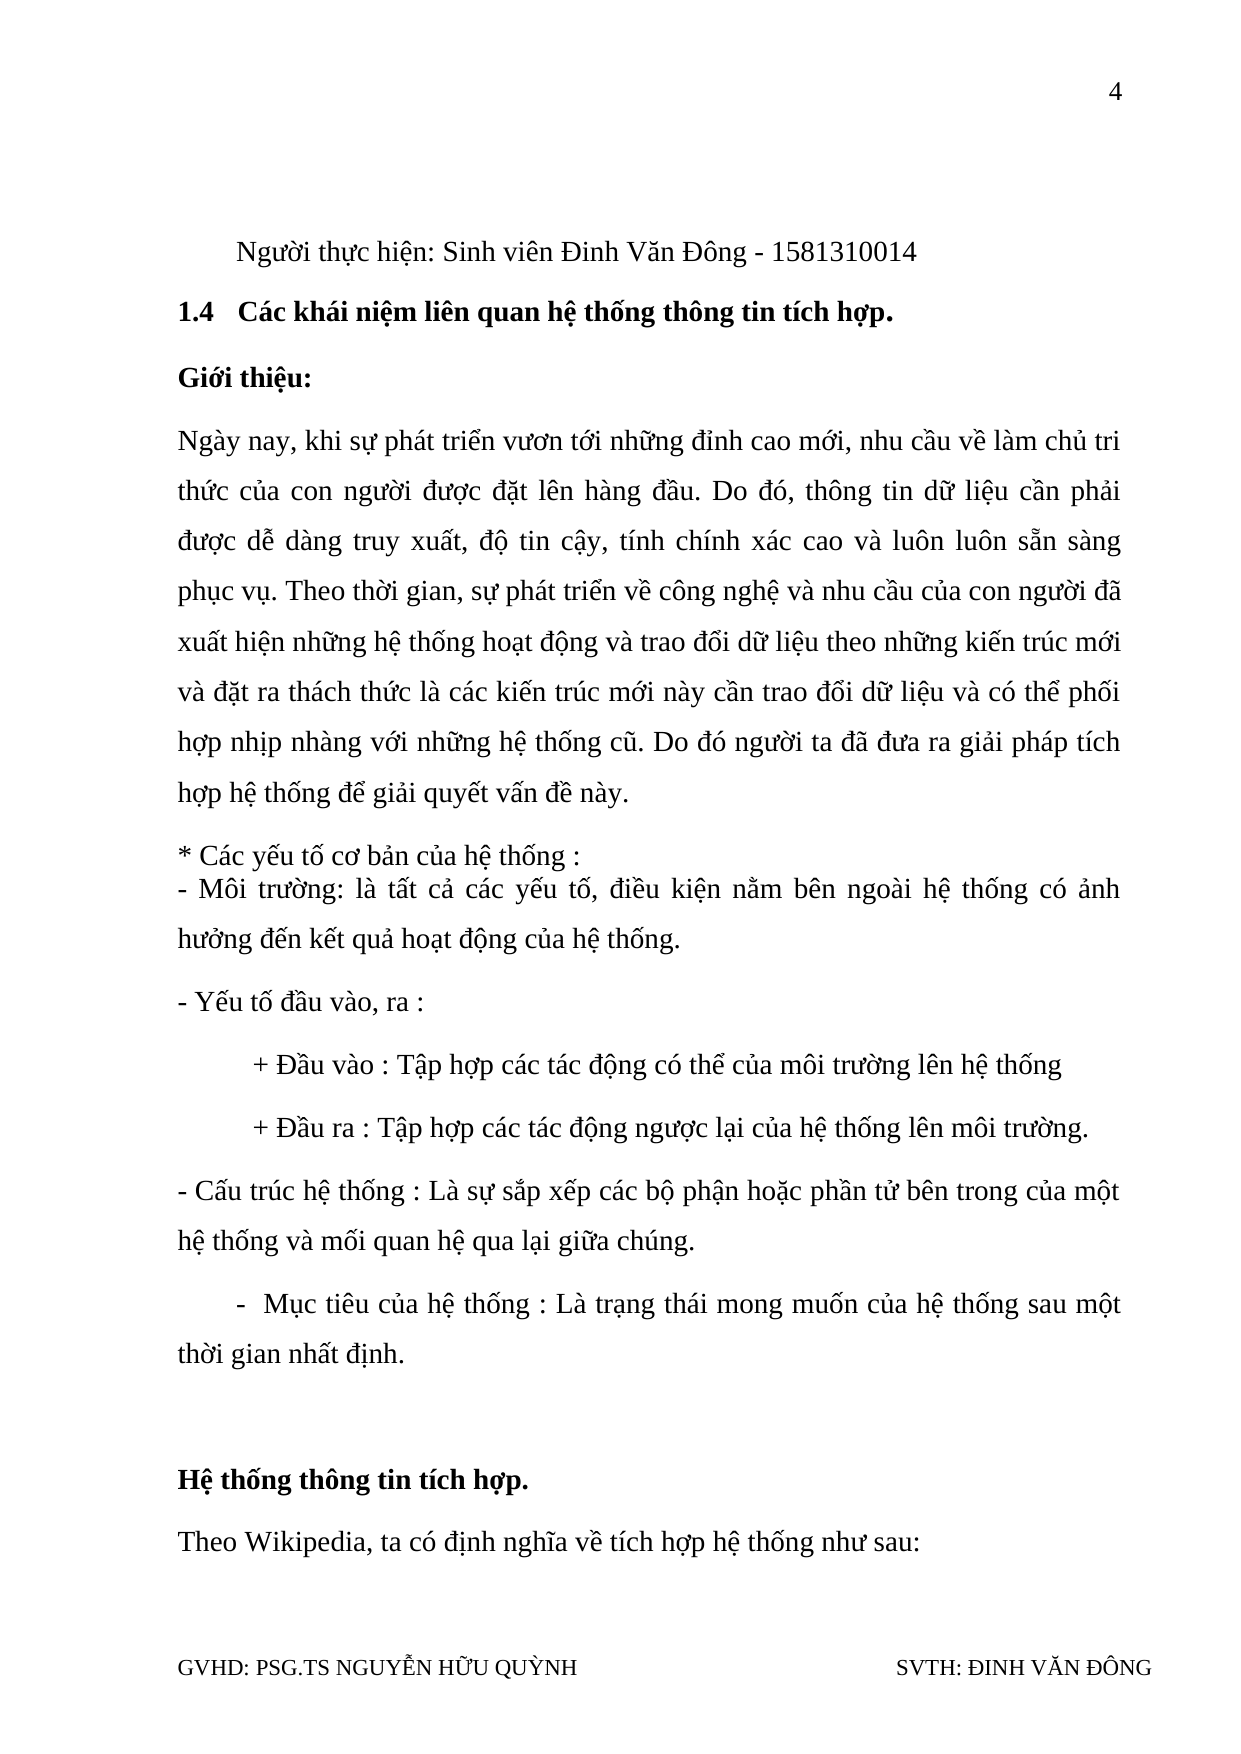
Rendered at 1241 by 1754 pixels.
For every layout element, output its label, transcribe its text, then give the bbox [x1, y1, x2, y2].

text Giới thiệu: [177, 360, 1122, 393]
list - Yếu tố đầu vào, ra : [177, 984, 1122, 1018]
list - Môi trường: là tất cả các yếu tố, điều kiện nằm bên ngoài hệ thống có ảnh hưởng đến kết quả hoạt động của hệ thống. [177, 871, 1122, 955]
text Người thực hiện: Sinh viên Đinh Văn Đông - 1581310014 [177, 234, 1122, 267]
list + Đầu ra : Tập hợp các tác động ngược lại của hệ thống lên môi trường. [177, 1110, 1122, 1143]
list - Cấu trúc hệ thống : Là sự sắp xếp các bộ phận hoặc phần tử bên trong của một hệ thống và mối quan hệ qua lại giữa chúng. [177, 1173, 1122, 1257]
list Theo Wikipedia, ta có định nghĩa về tích hợp hệ thống như sau: [177, 1524, 1122, 1558]
list Ngày nay, khi sự phát triển vươn tới những đỉnh cao mới, nhu cầu về làm chủ tri thức của con người được đặt lên hàng đầu. Do đó, thông tin dữ liệu cần phải được dễ dàng truy xuất, độ tin cậy, tính chính xác cao và luôn luôn sẵn sàng phục vụ. Theo thời gian, sự phát triển về công nghệ và nhu cầu của con người đã xuất hiện những hệ thống hoạt động và trao đổi dữ liệu theo những kiến trúc mới và đặt ra thách thức là các kiến trúc mới này cần trao đổi dữ liệu và có thể phối hợp nhịp nhàng với những hệ thống cũ. Do đó người ta đã đưa ra giải pháp tích hợp hệ thống để giải quyết vấn đề này. [177, 423, 1122, 808]
text * Các yếu tố cơ bản của hệ thống : [177, 838, 1122, 871]
subtitle Các khái niệm liên quan hệ thống thông tin tích hợp. [177, 290, 1122, 328]
text Hệ thống thông tin tích hợp. [177, 1462, 1122, 1495]
text - Mục tiêu của hệ thống : Là trạng thái mong muốn của hệ thống sau một thời gian nhất định. [177, 1286, 1122, 1370]
list + Đầu vào : Tập hợp các tác động có thể của môi trường lên hệ thống [177, 1047, 1122, 1081]
